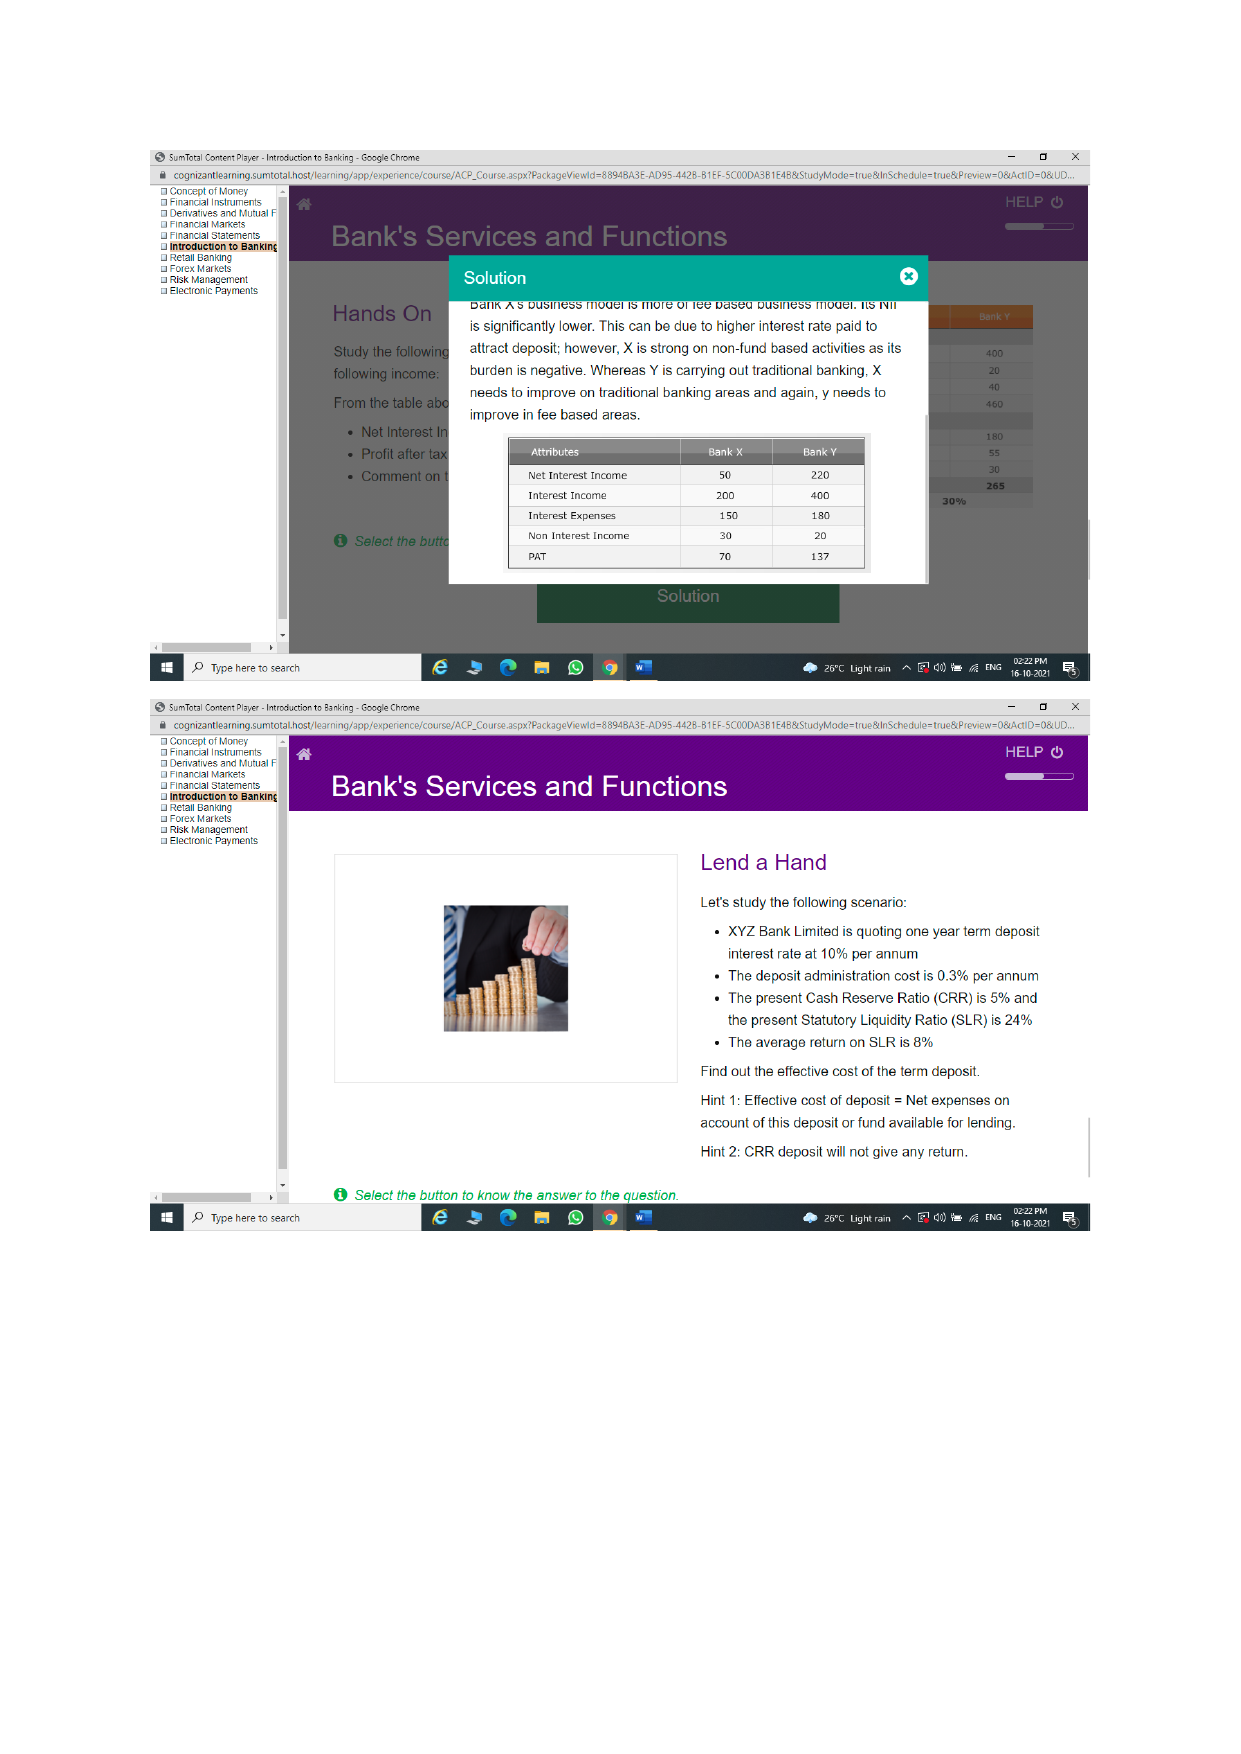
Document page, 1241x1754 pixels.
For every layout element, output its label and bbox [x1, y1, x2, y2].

picture [150, 699, 1091, 1231]
picture [150, 150, 1091, 681]
